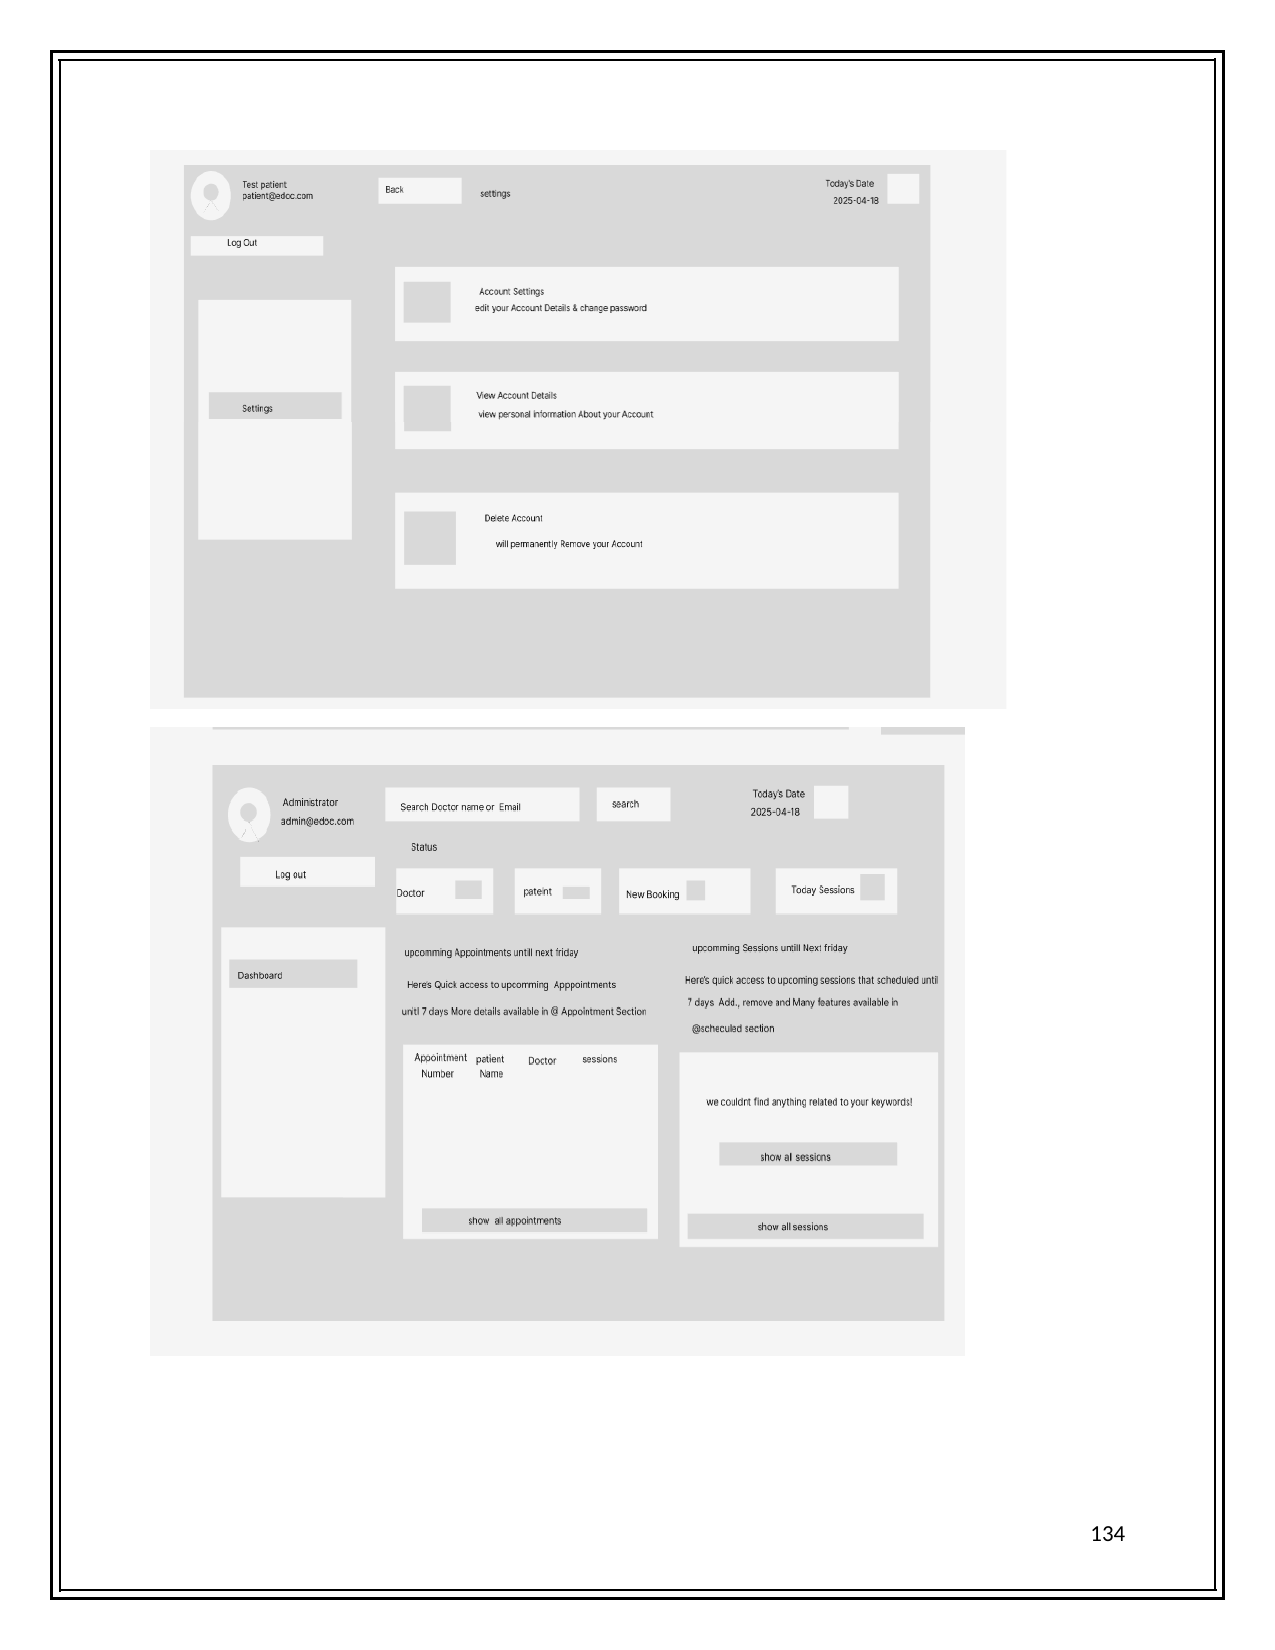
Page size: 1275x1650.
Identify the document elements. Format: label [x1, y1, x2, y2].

picture [150, 727, 965, 1356]
picture [150, 150, 1007, 709]
